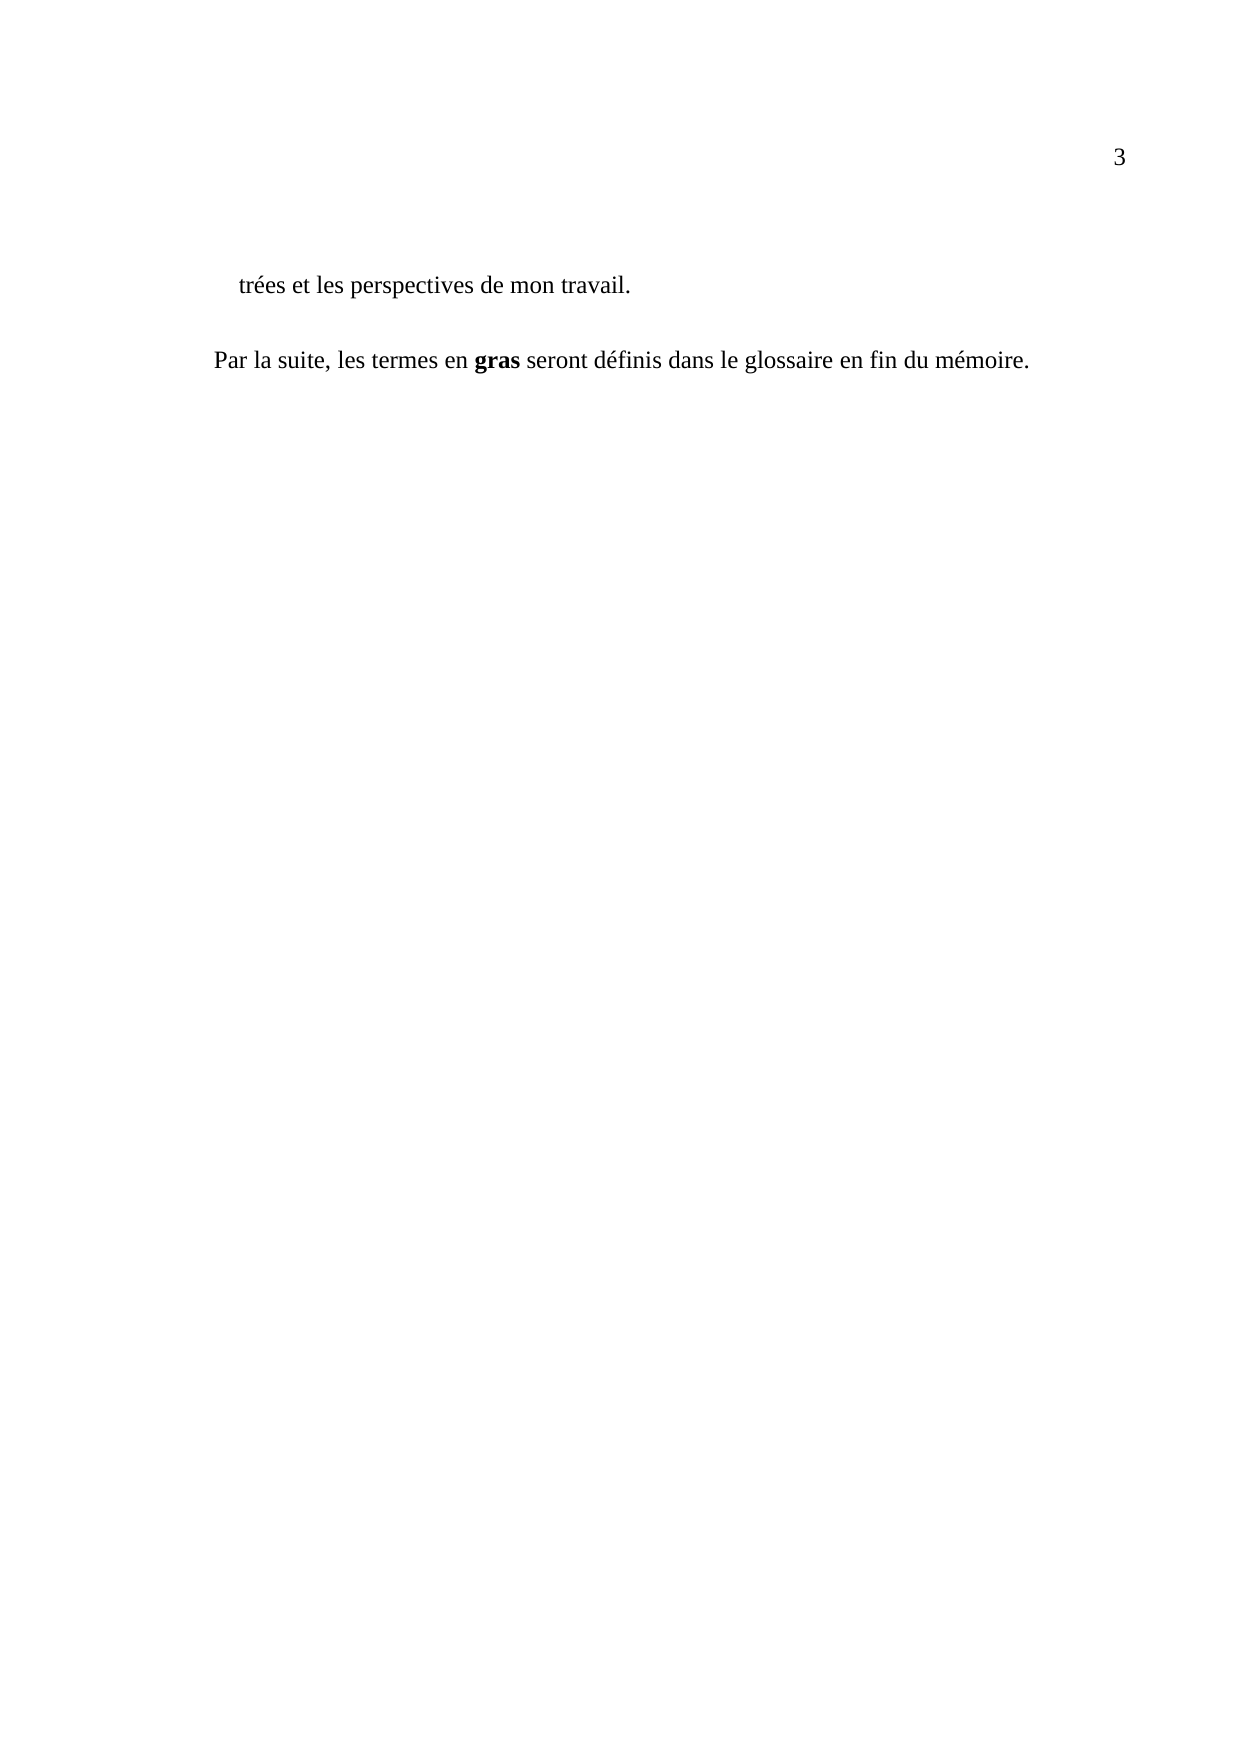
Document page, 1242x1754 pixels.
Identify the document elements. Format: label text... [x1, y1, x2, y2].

text 3 [175, 142, 1126, 171]
text trées et les perspectives de mon travail. [238, 270, 1137, 299]
text Par la suite, les termes en gras seront définis dans le glossaire en fin du mémoire. [214, 345, 1137, 374]
